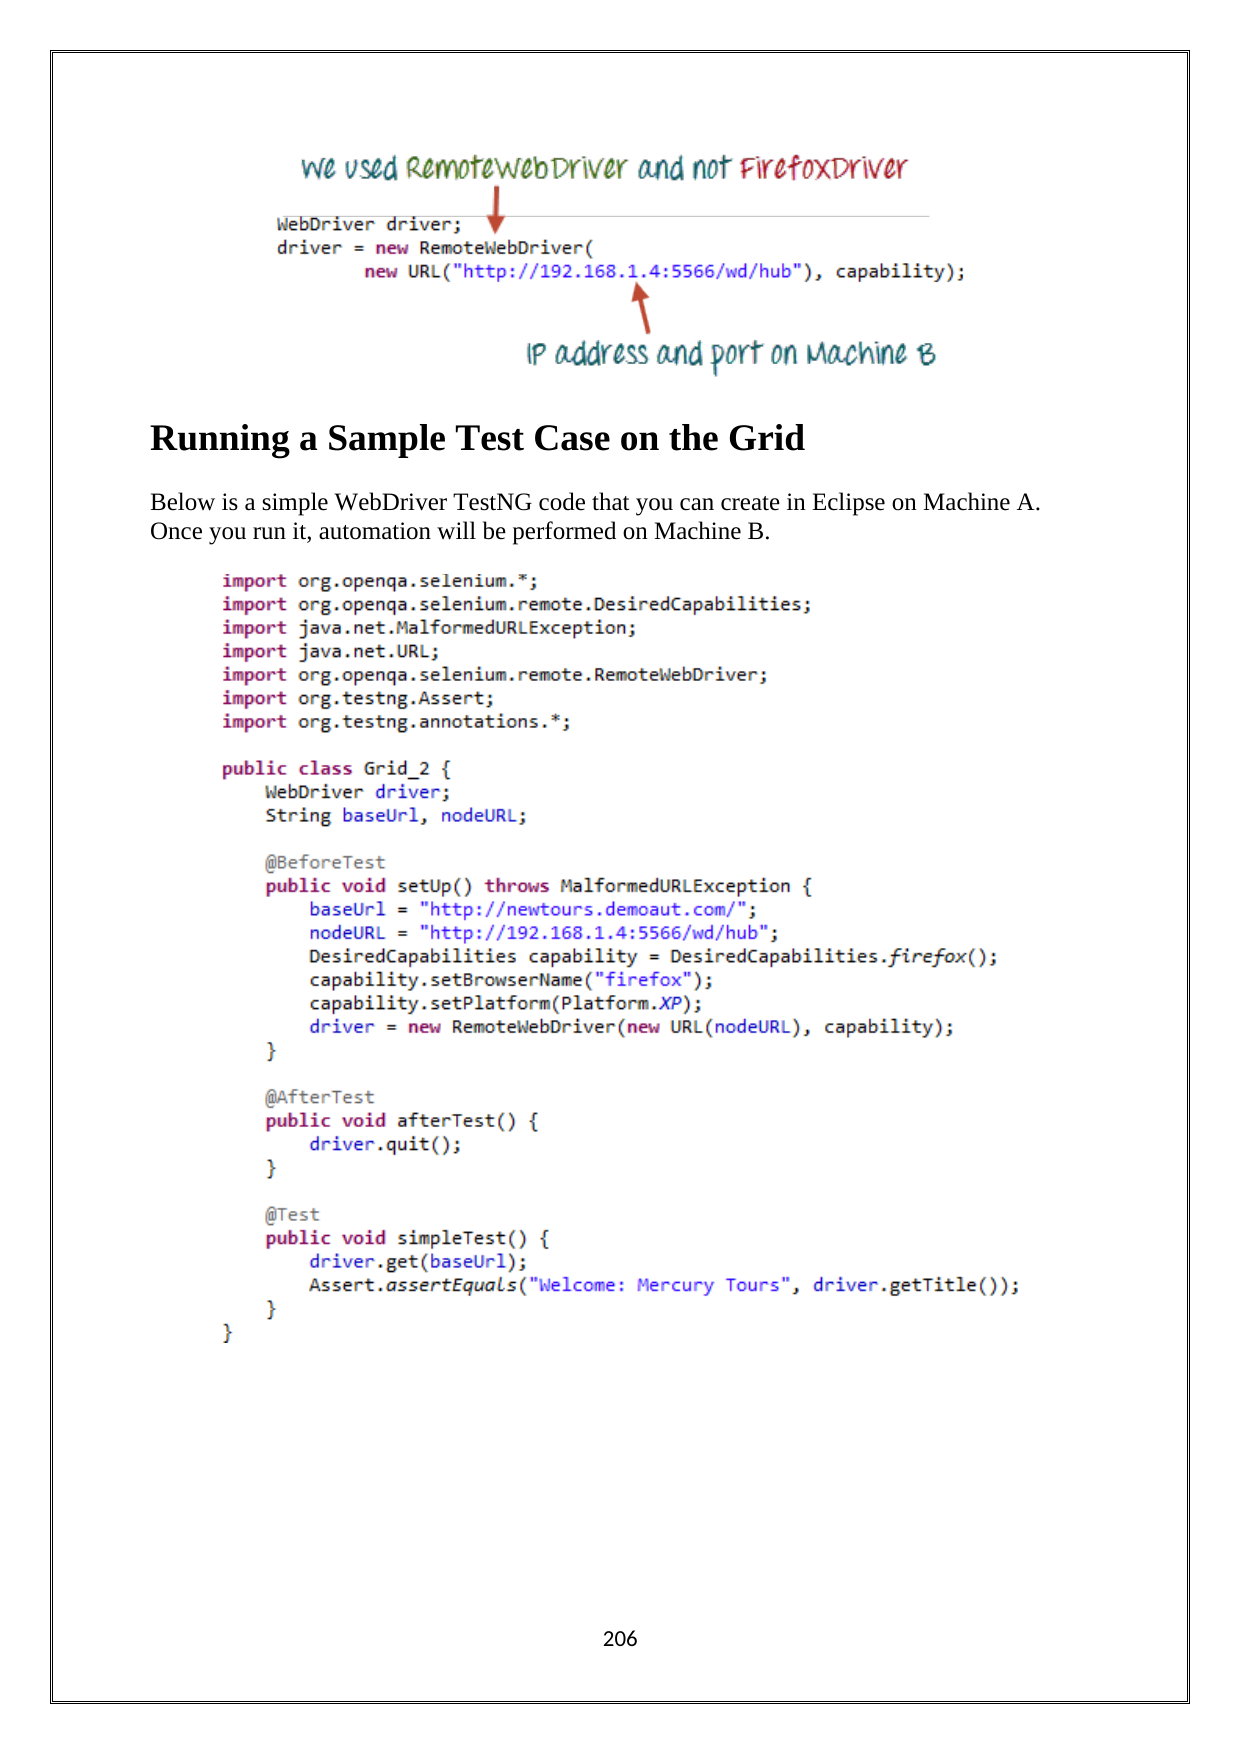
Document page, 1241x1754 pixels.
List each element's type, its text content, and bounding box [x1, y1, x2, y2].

text Below is a simple WebDriver TestNG code that you can create in Eclipse on Machine A. Once you run it, automation will be performed on Machine B. [150, 487, 1090, 545]
subtitle Running a Sample Test Case on the Grid [150, 415, 1090, 458]
picture [222, 574, 1018, 1343]
picture [277, 150, 964, 386]
